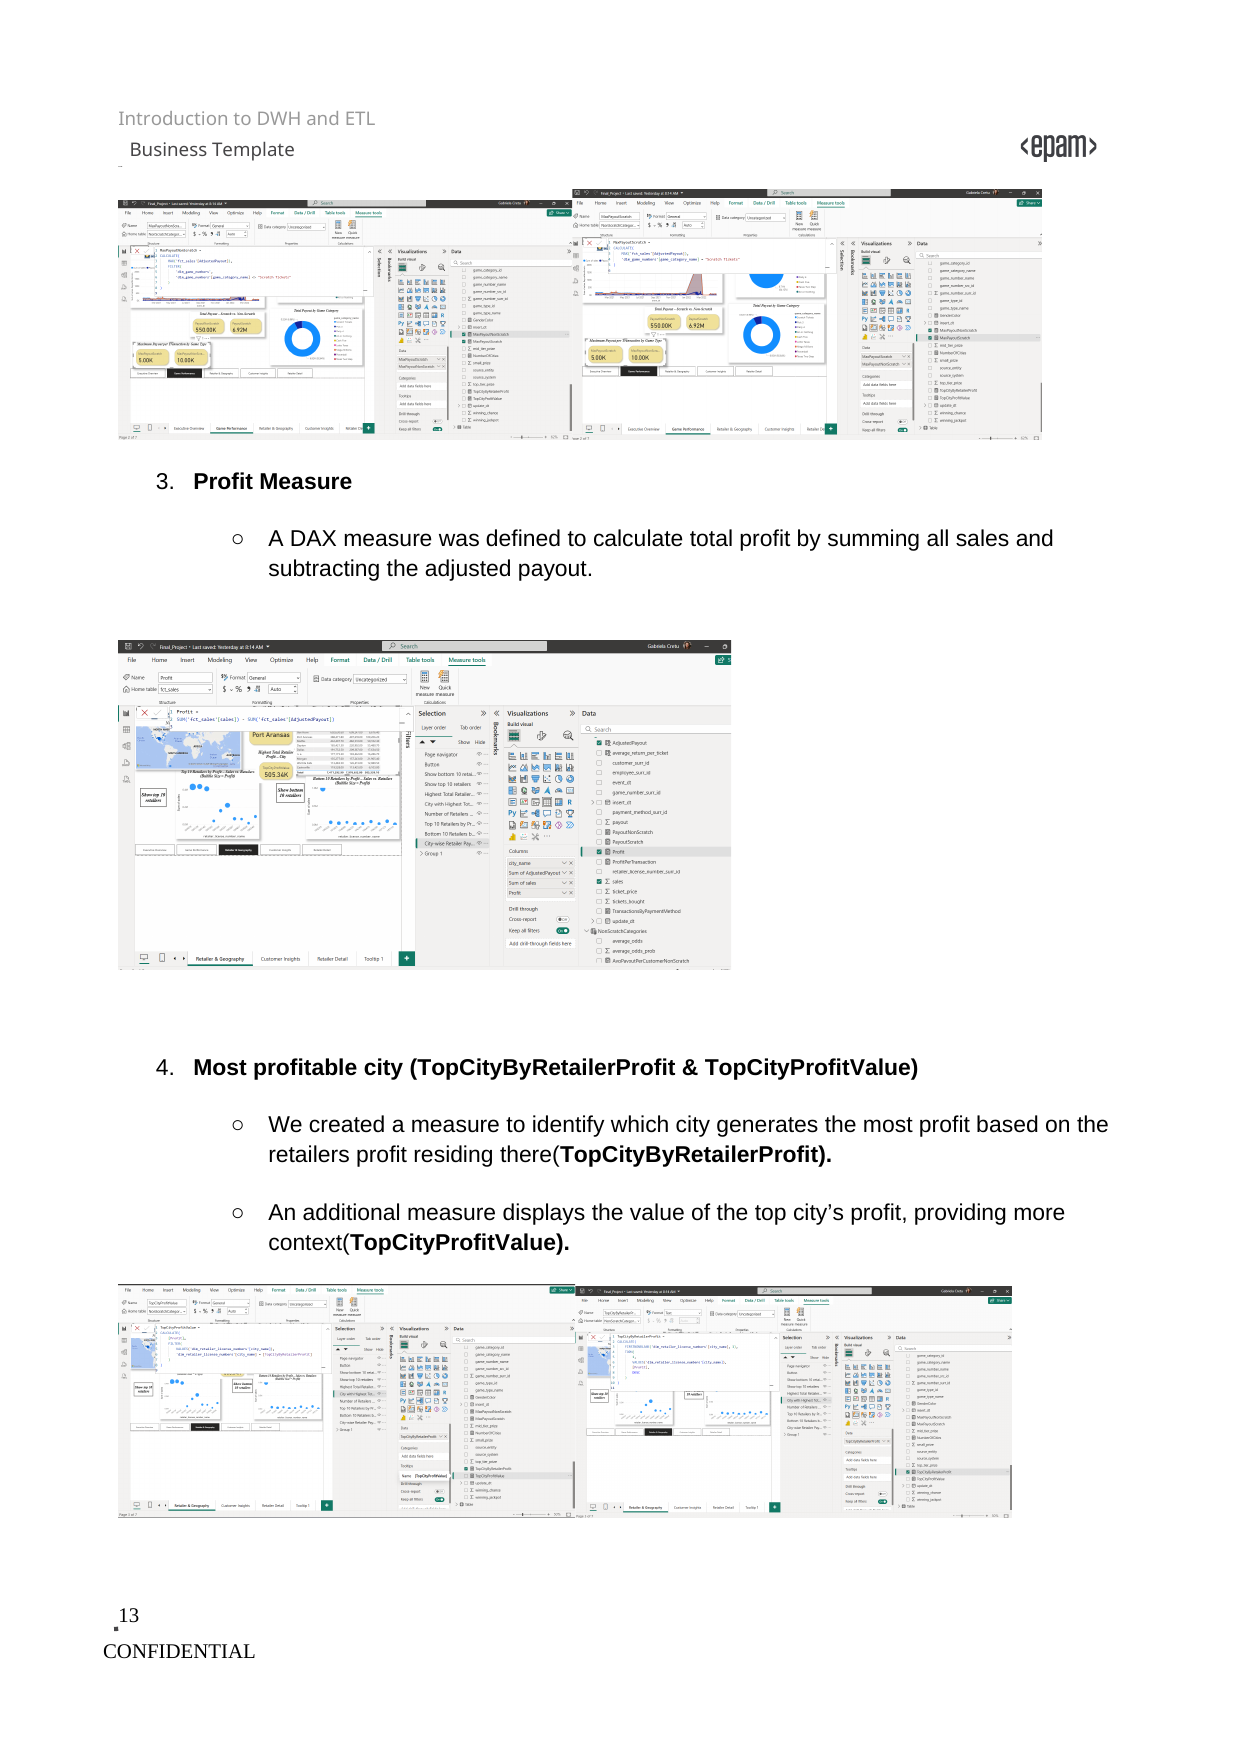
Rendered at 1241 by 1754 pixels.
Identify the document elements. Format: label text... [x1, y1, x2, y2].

list A DAX measure was defined to calculate total profit by summing all sales and subtracting the adjusted payout. [231, 525, 1152, 582]
picture [118, 640, 732, 970]
picture [1020, 135, 1097, 162]
list An additional measure displays the value of the top city’s profit, providing more context(TopCityProfitValue). [231, 1199, 1152, 1255]
list We created a measure to identify which city generates the most profit based on the retailers profit residing there(TopCityByRetailerProfit). [231, 1111, 1152, 1195]
list Profit Measure [156, 468, 1152, 522]
picture [118, 189, 1042, 440]
picture [118, 1284, 1012, 1518]
list Most profitable city (TopCityByRetailerProfit & TopCityProfitValue) [156, 1053, 1152, 1107]
